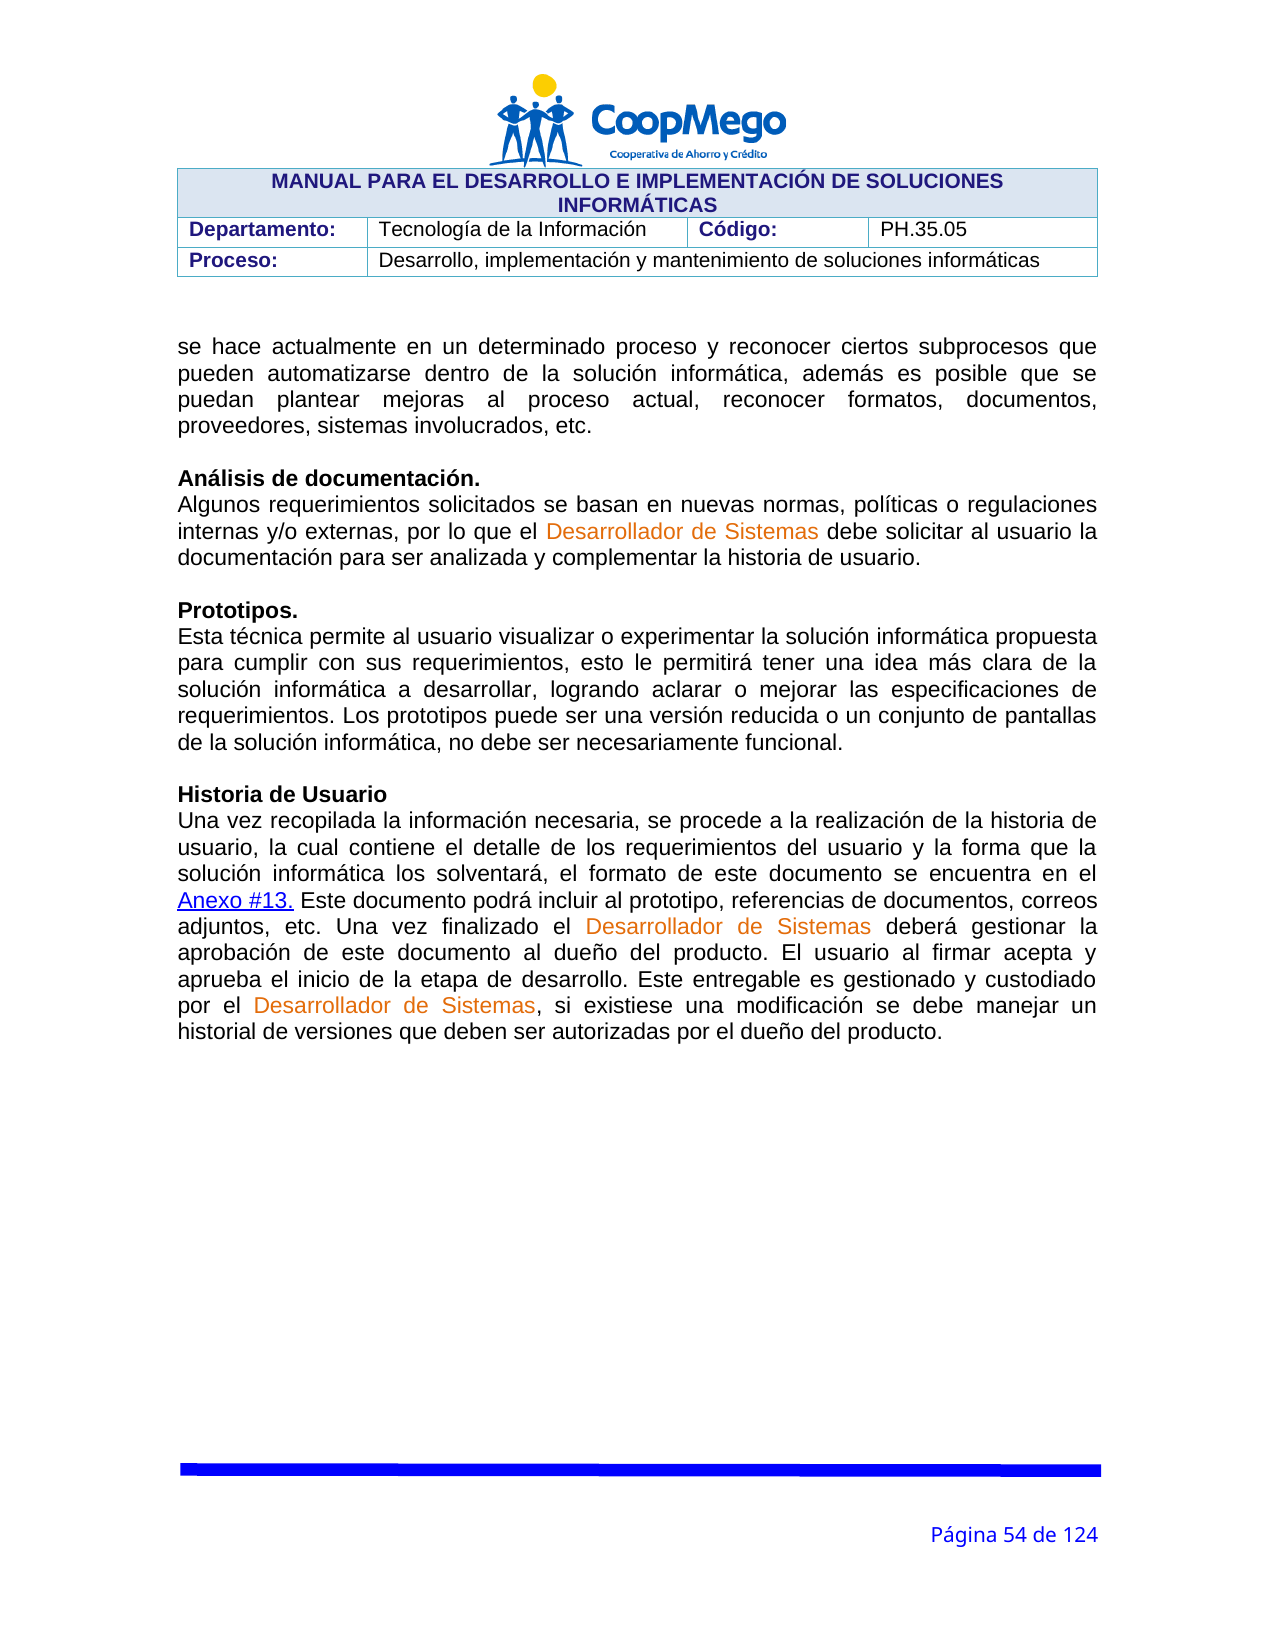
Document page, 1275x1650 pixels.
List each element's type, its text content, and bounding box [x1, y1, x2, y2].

text Algunos requerimientos solicitados se basan en nuevas normas, políticas o regulaciones internas y/o externas, por lo que el Desarrollador de Sistemas debe solicitar al usuario la documentación para ser analizada y complementar la historia de usuario. [177, 491, 1098, 570]
text Una vez recopilada la información necesaria, se procede a la realización de la historia de usuario, la cual contiene el detalle de los requerimientos del usuario y la forma que la solución informática los solventará, el formato de este documento se encuentra en el Anexo #13. Este documento podrá incluir al prototipo, referencias de documentos, correos adjuntos, etc. Una vez finalizado el Desarrollador de Sistemas deberá gestionar la aprobación de este documento al dueño del producto. El usuario al firmar acepta y aprueba el inicio de la etapa de desarrollo. Este entregable es gestionado y custodiado por el Desarrollador de Sistemas, si existiese una modificación se debe manejar un historial de versiones que deben ser autorizadas por el dueño del producto. [177, 807, 1098, 1045]
text Análisis de documentación. [177, 465, 1098, 491]
text Esta técnica permite al usuario visualizar o experimentar la solución informática propuesta para cumplir con sus requerimientos, esto le permitirá tener una idea más clara de la solución informática a desarrollar, logrando aclarar o mejorar las especificaciones de requerimientos. Los prototipos puede ser una versión reducida o un conjunto de pantallas de la solución informática, no debe ser necesariamente funcional. [177, 623, 1098, 755]
text Historia de Usuario [177, 781, 1098, 807]
picture [488, 73, 787, 168]
text Prototipos. [177, 597, 1098, 623]
